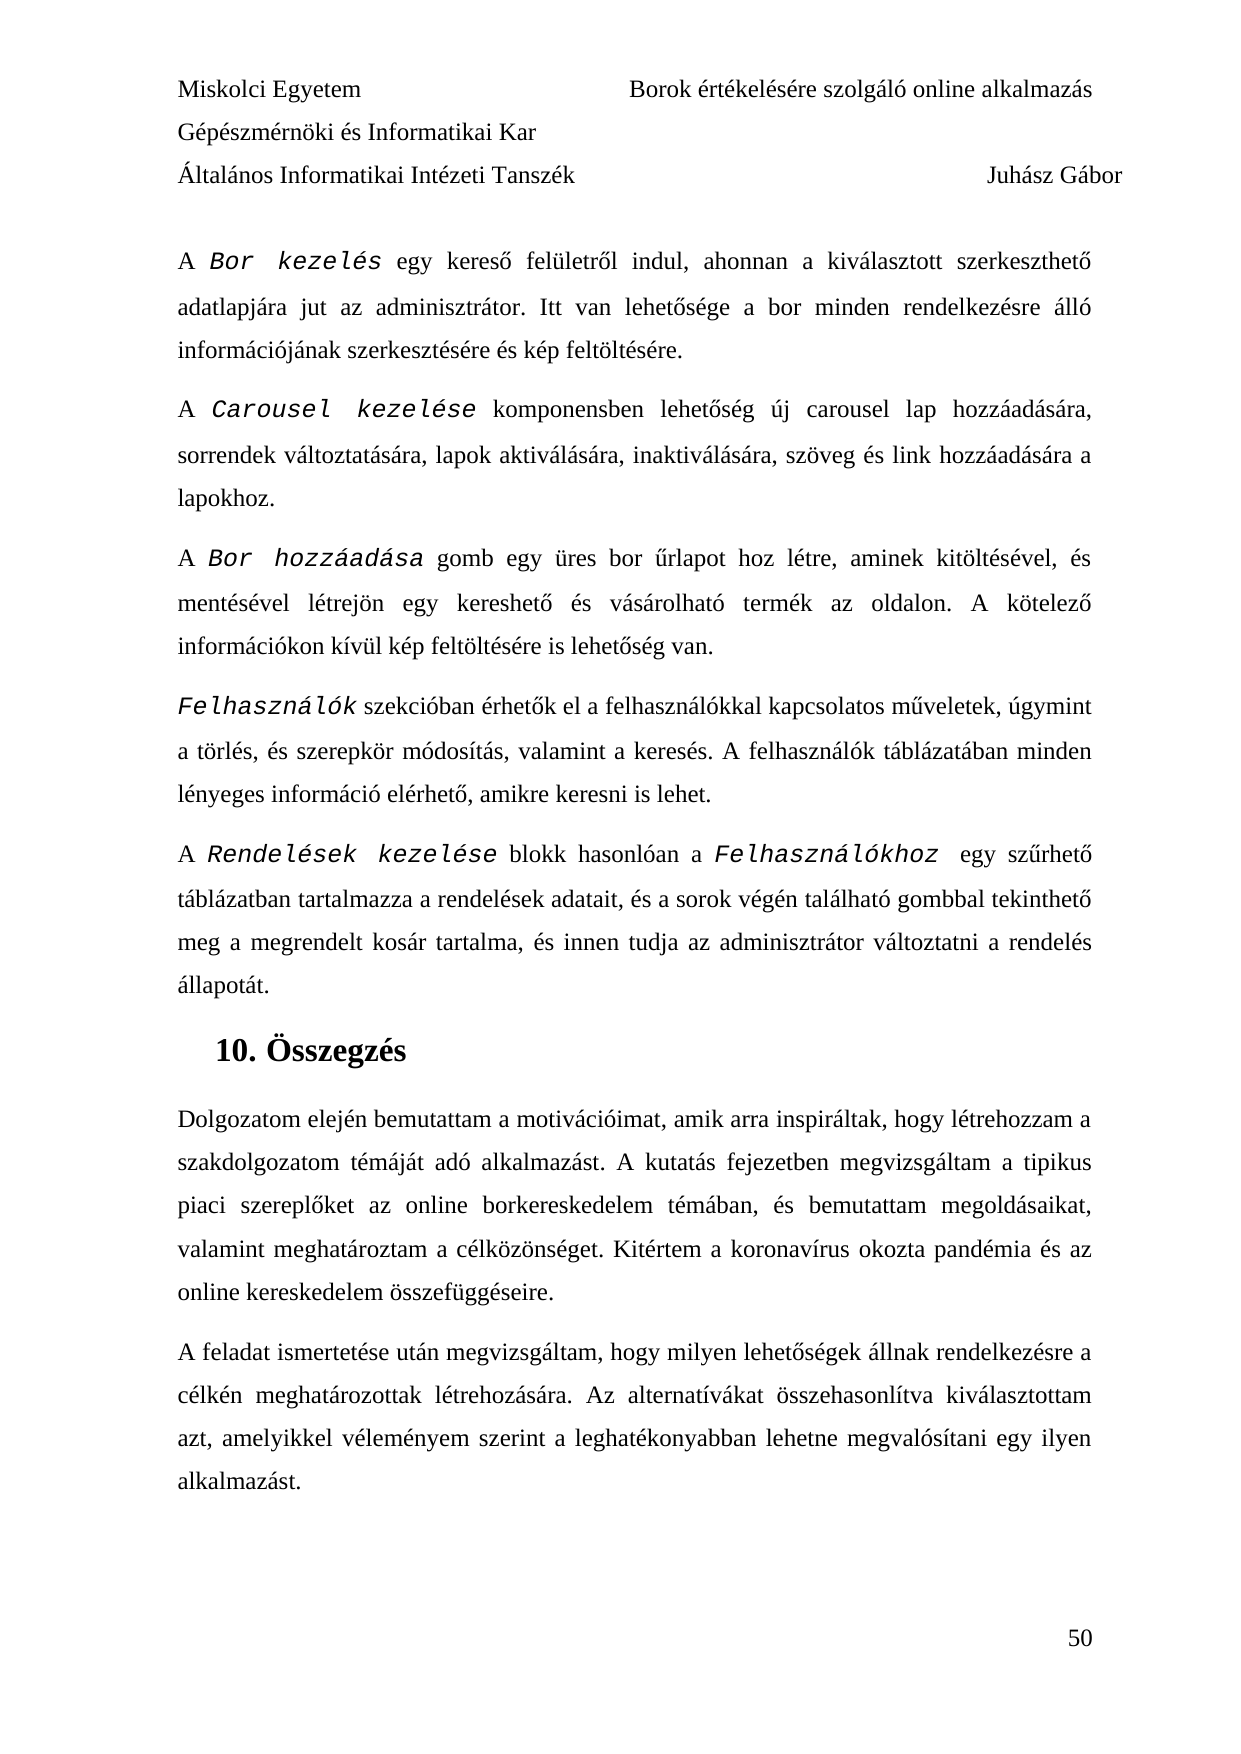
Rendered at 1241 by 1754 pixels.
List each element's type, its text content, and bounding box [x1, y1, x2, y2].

text A Carousel kezelése komponensben lehetőség új carousel lap hozzáadására, sorrendek változtatására, lapok aktiválására, inaktiválására, szöveg és link hozzáadására a lapokhoz. [177, 394, 1092, 512]
text A Bor kezelés egy kereső felületről indul, ahonnan a kiválasztott szerkeszthető adatlapjára jut az adminisztrátor. Itt van lehetősége a bor minden rendelkezésre álló információjának szerkesztésére és kép feltöltésére. [177, 246, 1092, 363]
text Felhasználók szekcióban érhetők el a felhasználókkal kapcsolatos műveletek, úgymint a törlés, és szerepkör módosítás, valamint a keresés. A felhasználók táblázatában minden lényeges információ elérhető, amikre keresni is lehet. [177, 691, 1092, 808]
text Dolgozatom elején bemutattam a motivációimat, amik arra inspiráltak, hogy létrehozzam a szakdolgozatom témáját adó alkalmazást. A kutatás fejezetben megvizsgáltam a tipikus piaci szereplőket az online borkereskedelem témában, és bemutattam megoldásaikat, valamint meghatároztam a célközönséget. Kitértem a koronavírus okozta pandémia és az online kereskedelem összefüggéseire. [177, 1104, 1092, 1306]
text A Rendelések kezelése blokk hasonlóan a Felhasználókhoz egy szűrhető táblázatban tartalmazza a rendelések adatait, és a sorok végén található gombbal tekinthető meg a megrendelt kosár tartalma, és innen tudja az adminisztrátor változtatni a rendelés állapotát. [177, 839, 1092, 999]
subtitle Összegzés [215, 1030, 1092, 1068]
text A feladat ismertetése után megvizsgáltam, hogy milyen lehetőségek állnak rendelkezésre a célkén meghatározottak létrehozására. Az alternatívákat összehasonlítva kiválasztottam azt, amelyikkel véleményem szerint a leghatékonyabban lehetne megvalósítani egy ilyen alkalmazást. [177, 1337, 1092, 1495]
text A Bor hozzáadása gomb egy üres bor űrlapot hoz létre, aminek kitöltésével, és mentésével létrejön egy kereshető és vásárolható termék az oldalon. A kötelező információkon kívül kép feltöltésére is lehetőség van. [177, 543, 1092, 660]
